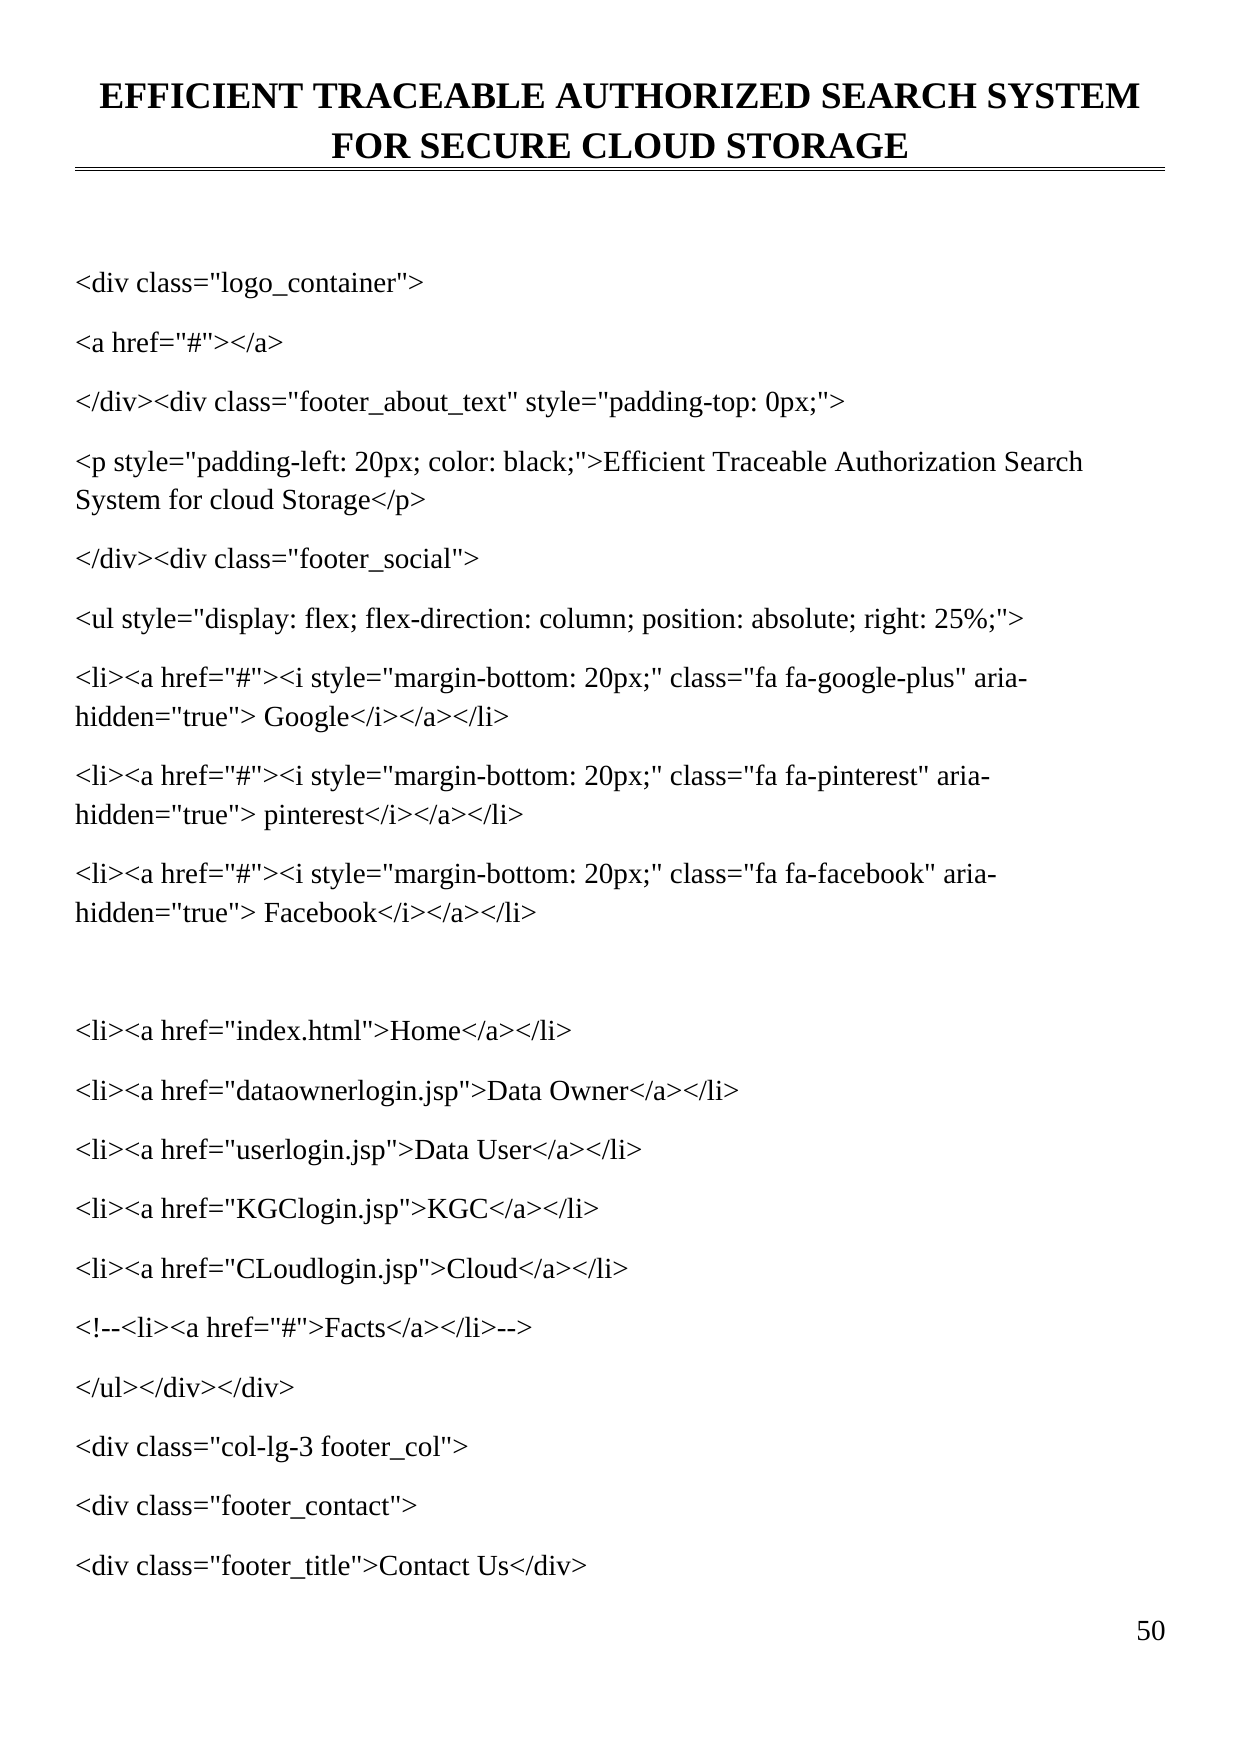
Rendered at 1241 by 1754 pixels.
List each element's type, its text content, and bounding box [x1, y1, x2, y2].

text <li><a href="CLoudlogin.jsp">Cloud</a></li> [75, 1251, 1165, 1284]
text <li><a href="#"><i style="margin-bottom: 20px;" class="fa fa-facebook" aria-hidden="true"> Facebook</i></a></li> [75, 856, 1165, 928]
text <li><a href="userlogin.jsp">Data User</a></li> [75, 1132, 1165, 1166]
text <li><a href="#"><i style="margin-bottom: 20px;" class="fa fa-pinterest" aria-hidden="true"> pinterest</i></a></li> [75, 758, 1165, 830]
text <div class="logo_container"> [75, 266, 1165, 299]
text <li><a href="KGClogin.jsp">KGC</a></li> [75, 1192, 1165, 1225]
text <div class="footer_title">Contact Us</div> [75, 1548, 1165, 1581]
text <li><a href="index.html">Home</a></li> [75, 1013, 1165, 1047]
text <li><a href="dataownerlogin.jsp">Data Owner</a></li> [75, 1073, 1165, 1106]
text <ul style="display: flex; flex-direction: column; position: absolute; right: 25%;"> [75, 601, 1165, 634]
text <!--<li><a href="#">Facts</a></li>--> [75, 1310, 1165, 1344]
text </div><div class="footer_social"> [75, 542, 1165, 575]
text <p style="padding-left: 20px; color: black;">Efficient Traceable Authorization Search System for cloud Storage</p> [75, 444, 1165, 516]
text <a href="#"></a> [75, 325, 1165, 358]
text <div class="col-lg-3 footer_col"> [75, 1429, 1165, 1463]
text <div class="footer_contact"> [75, 1488, 1165, 1522]
text <li><a href="#"><i style="margin-bottom: 20px;" class="fa fa-google-plus" aria-hidden="true"> Google</i></a></li> [75, 660, 1165, 732]
text </ul></div></div> [75, 1370, 1165, 1403]
text </div><div class="footer_about_text" style="padding-top: 0px;"> [75, 384, 1165, 418]
